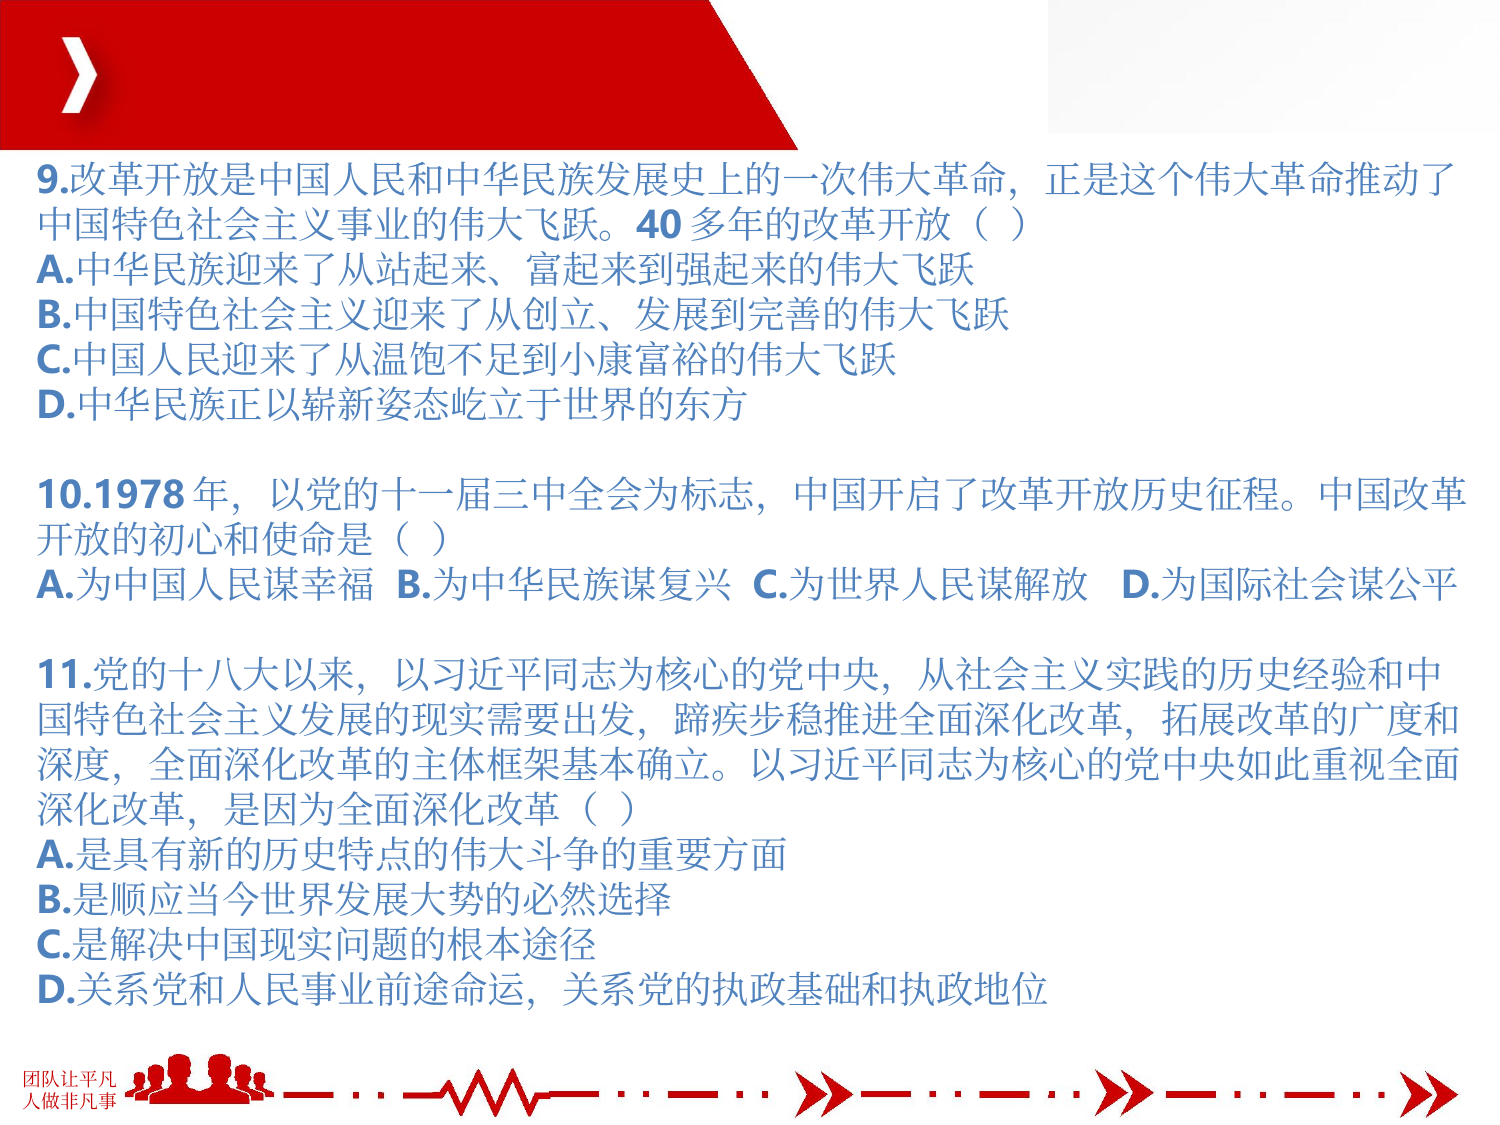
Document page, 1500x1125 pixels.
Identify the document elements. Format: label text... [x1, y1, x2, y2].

text 中国特色社会主义事业的伟大飞跃。40多年的改革开放（ ） [36, 203, 1482, 248]
text 团队让平凡 [23, 1071, 142, 1090]
text A.是具有新的历史特点的伟大斗争的重要方面 [36, 828, 812, 878]
text A.中华民族迎来了从站起来、富起来到强起来的伟大飞跃 [36, 248, 1482, 293]
text 9.改革开放是中国人民和中华民族发展史上的一次伟大革命，正是这个伟大革命推动了 [36, 153, 1482, 203]
text B.是顺应当今世界发展大势的必然选择 [36, 873, 697, 923]
text 开放的初心和使命是（ ） [36, 518, 1488, 563]
text D.关系党和人民事业前途命运，关系党的执政基础和执政地位 [36, 963, 1076, 1013]
text 11.党的十八大以来，以习近平同志为核心的党中央，从社会主义实践的历史经验和中 [36, 648, 1486, 698]
text 10.1978年，以党的十一届三中全会为标志，中国开启了改革开放历史征程。中国改革 [36, 468, 1488, 518]
text C.是解决中国现实问题的根本途径 [36, 918, 622, 963]
text B.中国特色社会主义迎来了从创立、发展到完善的伟大飞跃 [36, 293, 1482, 338]
text 人做非凡事 [23, 1094, 142, 1113]
picture [0, 0, 1500, 1125]
text D.中华民族正以崭新姿态屹立于世界的东方 [36, 378, 776, 428]
text 深化改革，是因为全面深化改革（ ） [36, 788, 1486, 833]
text C.中国人民迎来了从温饱不足到小康富裕的伟大飞跃 [36, 338, 1482, 383]
text 深度，全面深化改革的主体框架基本确立。以习近平同志为核心的党中央如此重视全面 [36, 743, 1486, 788]
text 国特色社会主义发展的现实需要出发，蹄疾步稳推进全面深化改革，拓展改革的广度和 [36, 698, 1486, 743]
text A.为中国人民谋幸福 B.为中华民族谋复兴 C.为世界人民谋解放 D.为国际社会谋公平 [36, 563, 1488, 608]
